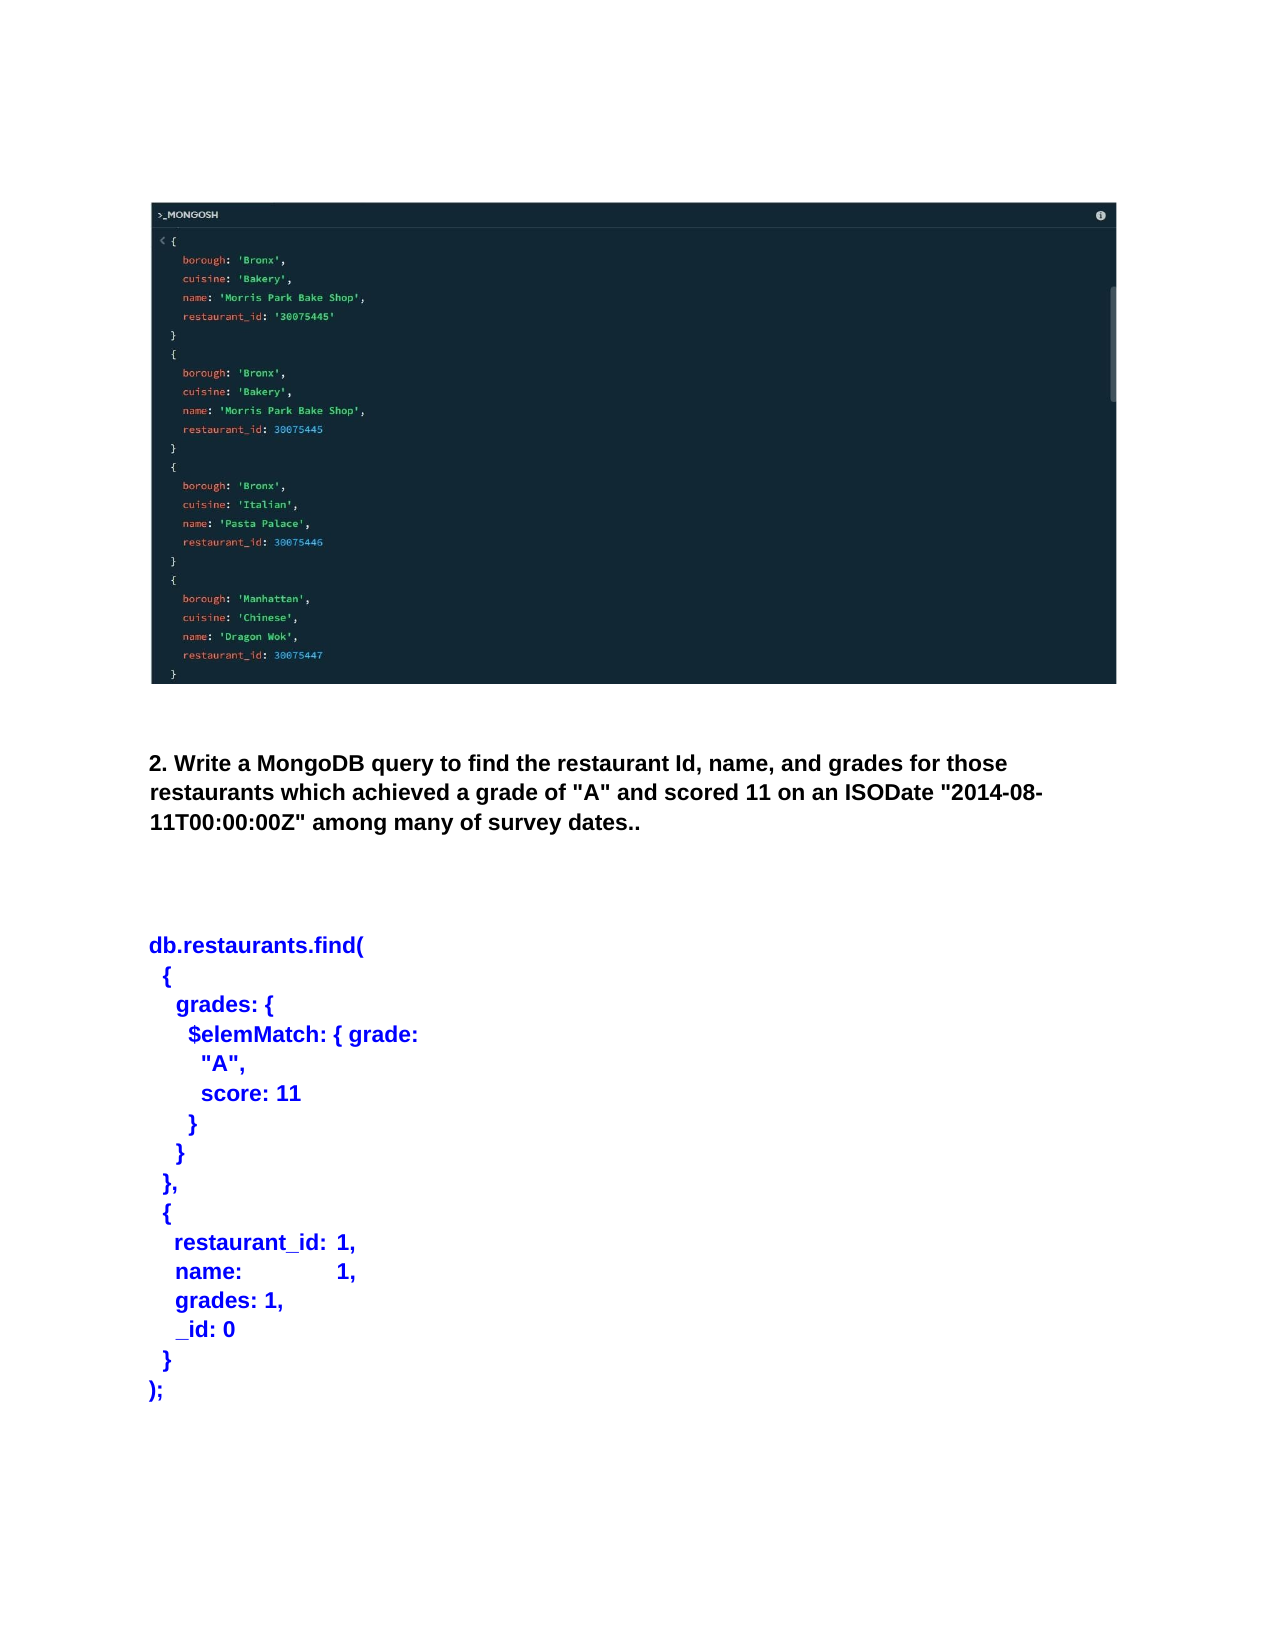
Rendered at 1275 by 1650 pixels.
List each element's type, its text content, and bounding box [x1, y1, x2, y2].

text { [162, 962, 1135, 988]
text } [188, 1110, 1135, 1136]
text } [176, 1139, 1135, 1166]
text score: 11 [201, 1080, 1135, 1106]
text grades: { [176, 991, 1135, 1018]
text ); [148, 1376, 1135, 1402]
picture [150, 202, 1117, 684]
text _id: 0 [176, 1316, 1135, 1343]
text restaurant_id: 1, name: 1, grades: 1, [174, 1228, 356, 1313]
text { [162, 1199, 1135, 1225]
text 2. Write a MongoDB query to find the restaurant Id, name, and grades for those restaurants which achieved a grade of "A" and scored 11 on an ISODate "2014-08- 11T00:00:00Z" among many of survey dates.. [148, 749, 1125, 835]
text }, [162, 1169, 1135, 1195]
text $elemMatch: { grade: "A", [188, 1021, 419, 1077]
text } [162, 1346, 1135, 1372]
text db.restaurants.find( [148, 932, 1135, 958]
